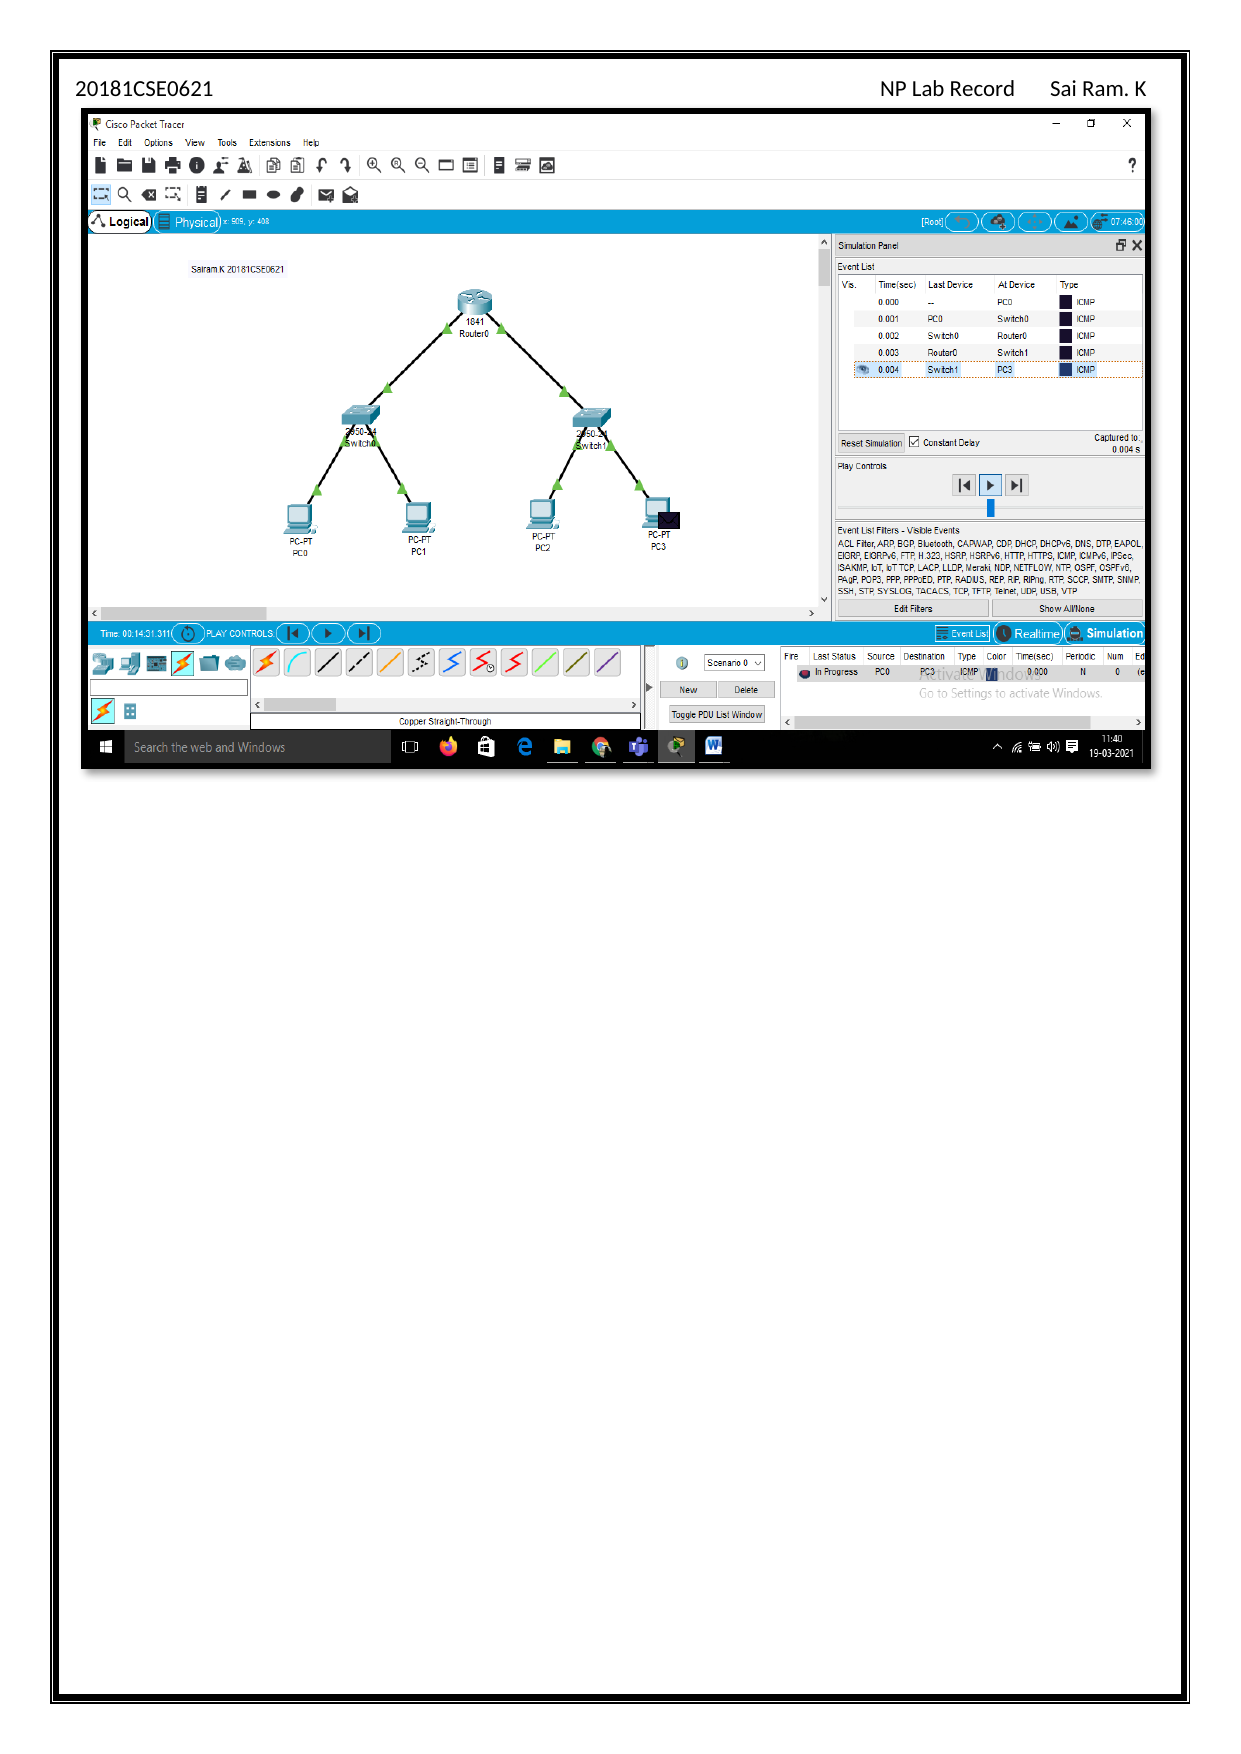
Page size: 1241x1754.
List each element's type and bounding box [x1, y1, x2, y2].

picture [997, 626, 1011, 641]
picture [1068, 627, 1082, 640]
picture [991, 215, 1005, 229]
picture [88, 644, 1145, 763]
picture [88, 114, 1145, 622]
picture [1092, 220, 1101, 230]
picture [1066, 222, 1076, 228]
